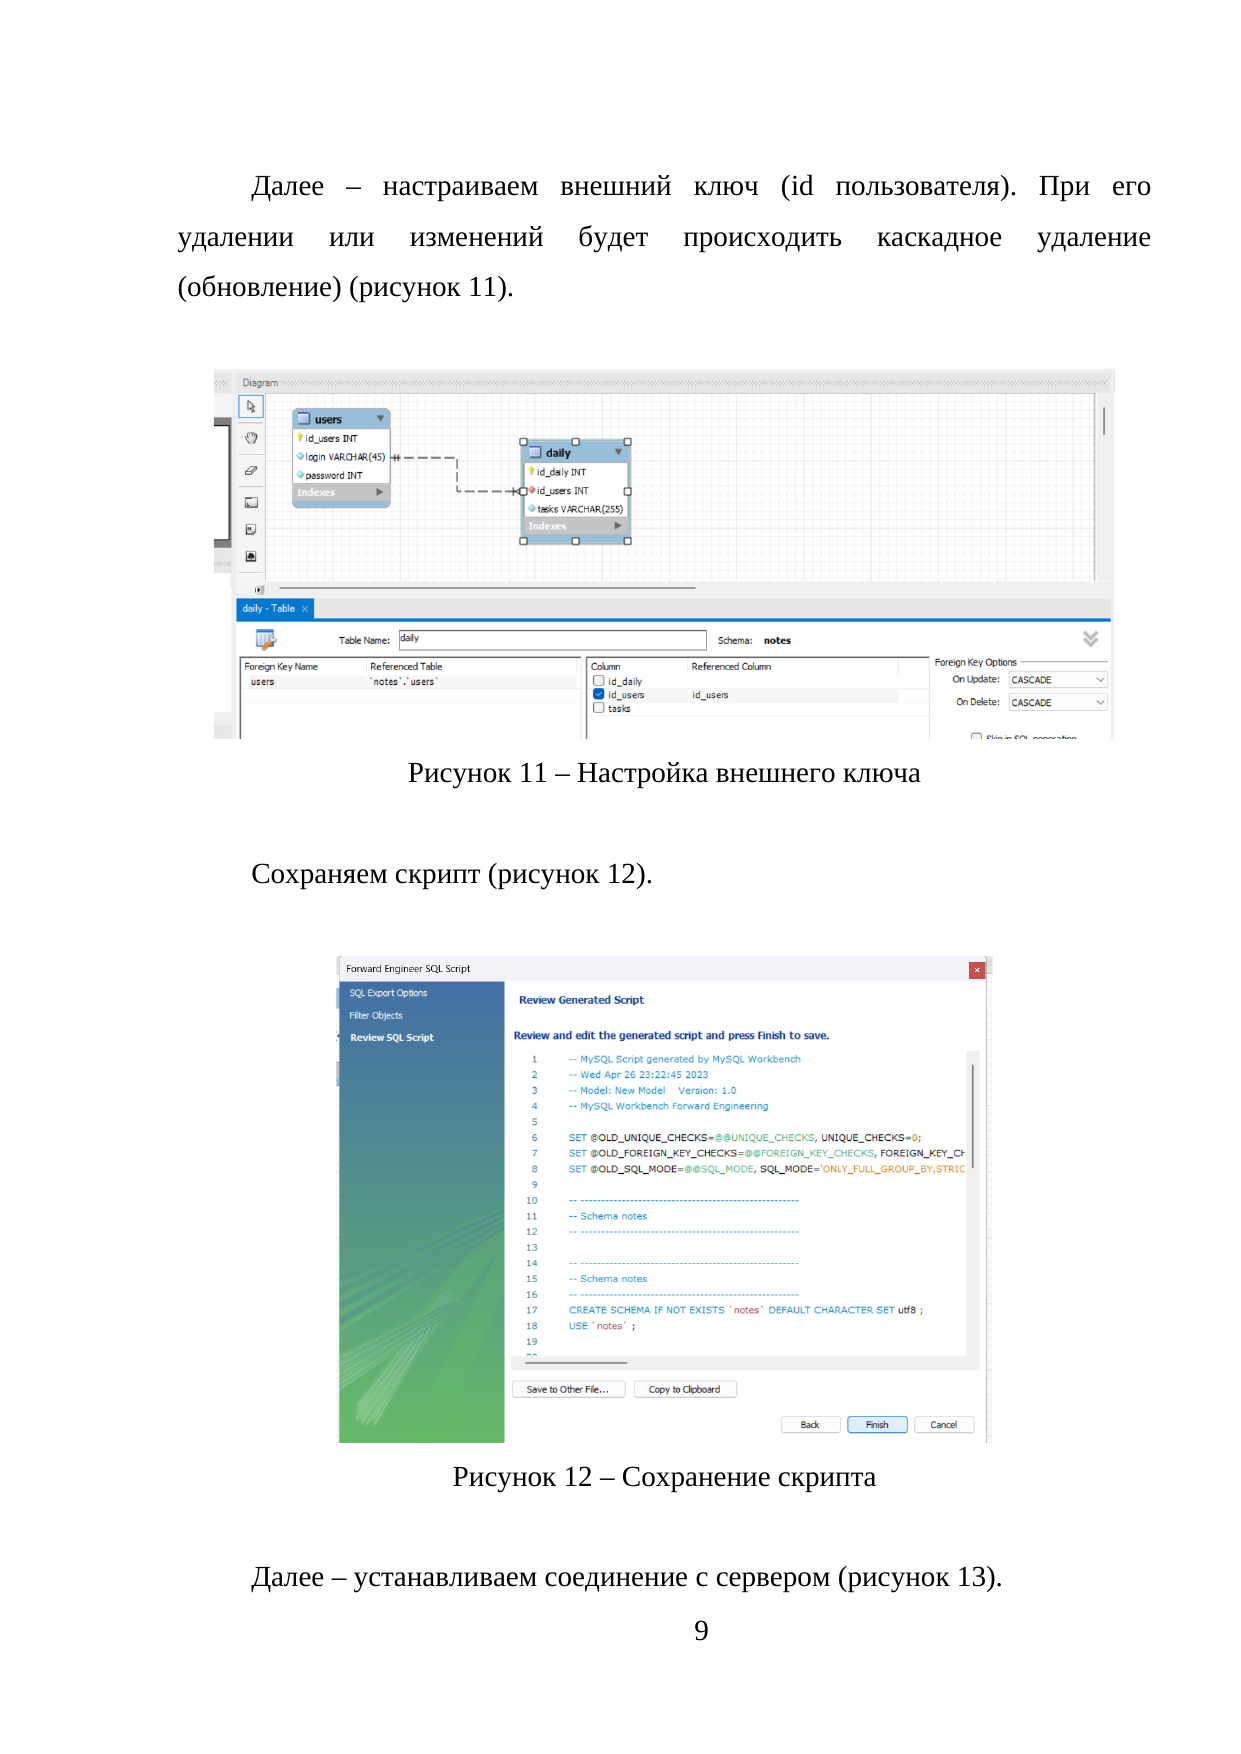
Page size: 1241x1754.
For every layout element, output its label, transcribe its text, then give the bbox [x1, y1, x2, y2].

picture [213, 369, 1116, 739]
text Рисунок 12 – Сохранение скрипта [177, 1459, 1152, 1492]
text Далее – настраиваем внешний ключ (id пользователя). При его удалении или изменений будет происходить каскадное удаление (обновление) (рисунок 11). [177, 168, 1152, 303]
text Рисунок 11 – Настройка внешнего ключа [177, 755, 1152, 789]
picture [336, 956, 993, 1443]
text Далее – устанавливаем соединение с сервером (рисунок 13). [177, 1559, 1152, 1593]
text Сохраняем скрипт (рисунок 12). [177, 856, 1152, 889]
